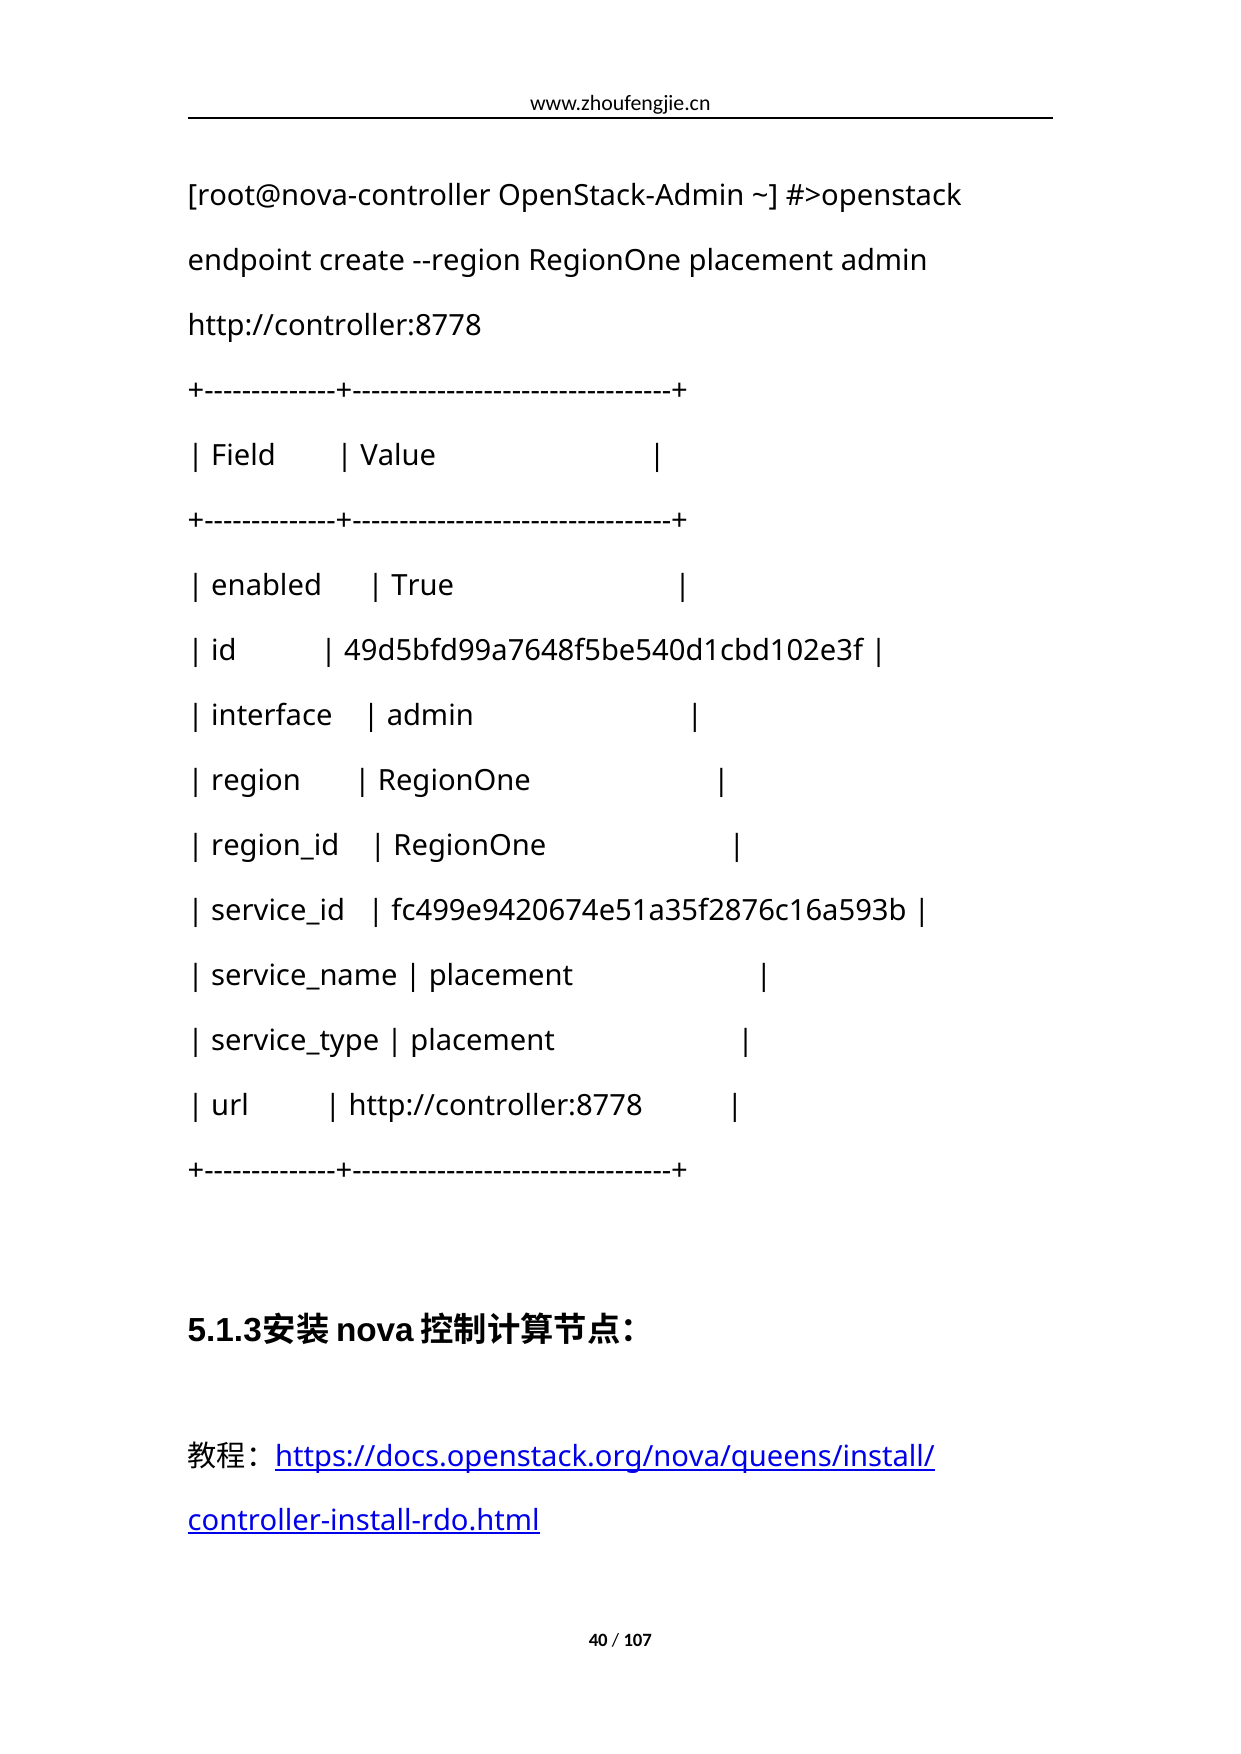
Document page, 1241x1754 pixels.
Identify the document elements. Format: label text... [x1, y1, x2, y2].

text | id | 49d5bfd99a7648f5be540d1cbd102e3f | [187, 617, 1053, 682]
text | service_id | fc499e9420674e51a35f2876c16a593b | [187, 877, 1053, 942]
list 安装nova控制计算节点： [187, 1294, 1053, 1359]
text | region_id | RegionOne | [187, 812, 1053, 877]
text 教程：https://docs.openstack.org/nova/queens/install/controller-install-rdo.html [187, 1421, 1053, 1551]
text | Field | Value | [187, 422, 1053, 487]
text +--------------+----------------------------------+ [187, 1137, 1053, 1202]
text +--------------+----------------------------------+ [187, 487, 1053, 552]
text [root@nova-controller OpenStack-Admin ~] #>openstack endpoint create --region RegionOne placement admin http://controller:8778 [187, 162, 1053, 357]
text | interface | admin | [187, 682, 1053, 747]
text | service_type | placement | [187, 1007, 1053, 1072]
text | url | http://controller:8778 | [187, 1072, 1053, 1137]
text | enabled | True | [187, 552, 1053, 617]
text | service_name | placement | [187, 942, 1053, 1007]
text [187, 357, 1053, 422]
text | region | RegionOne | [187, 747, 1053, 812]
